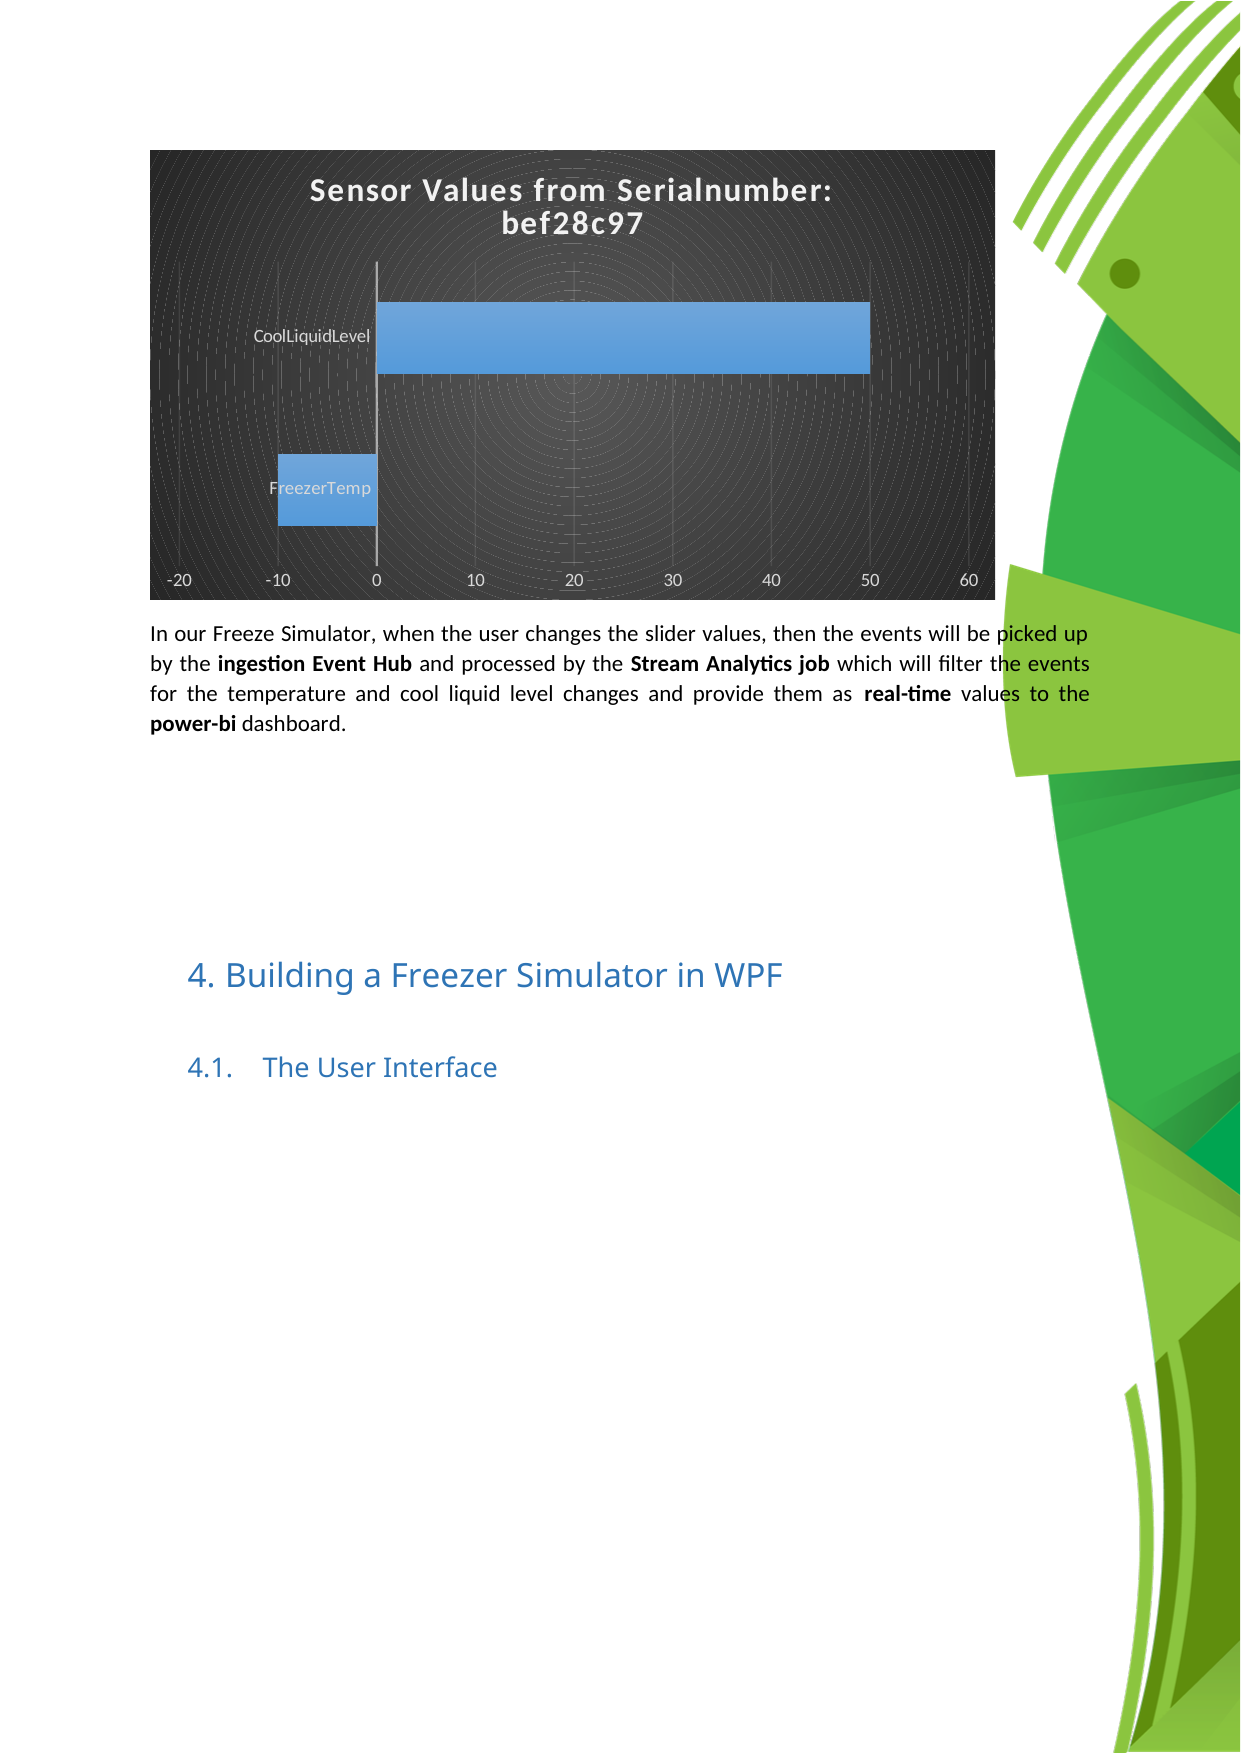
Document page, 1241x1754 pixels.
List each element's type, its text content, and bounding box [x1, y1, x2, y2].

subtitle Building a Freezer Simulator in WPF [187, 952, 1090, 998]
subtitle The User Interface [187, 1048, 1090, 1085]
picture [990, 1, 1241, 1753]
text In our Freeze Simulator, when the user changes the slider values, then the events will be picked up by the ingestion Event Hub and processed by the Stream Analytics job which will filter the events for the temperature and cool liquid level changes and provide them as real-time values to the power-bi dashboard. [150, 619, 1090, 737]
